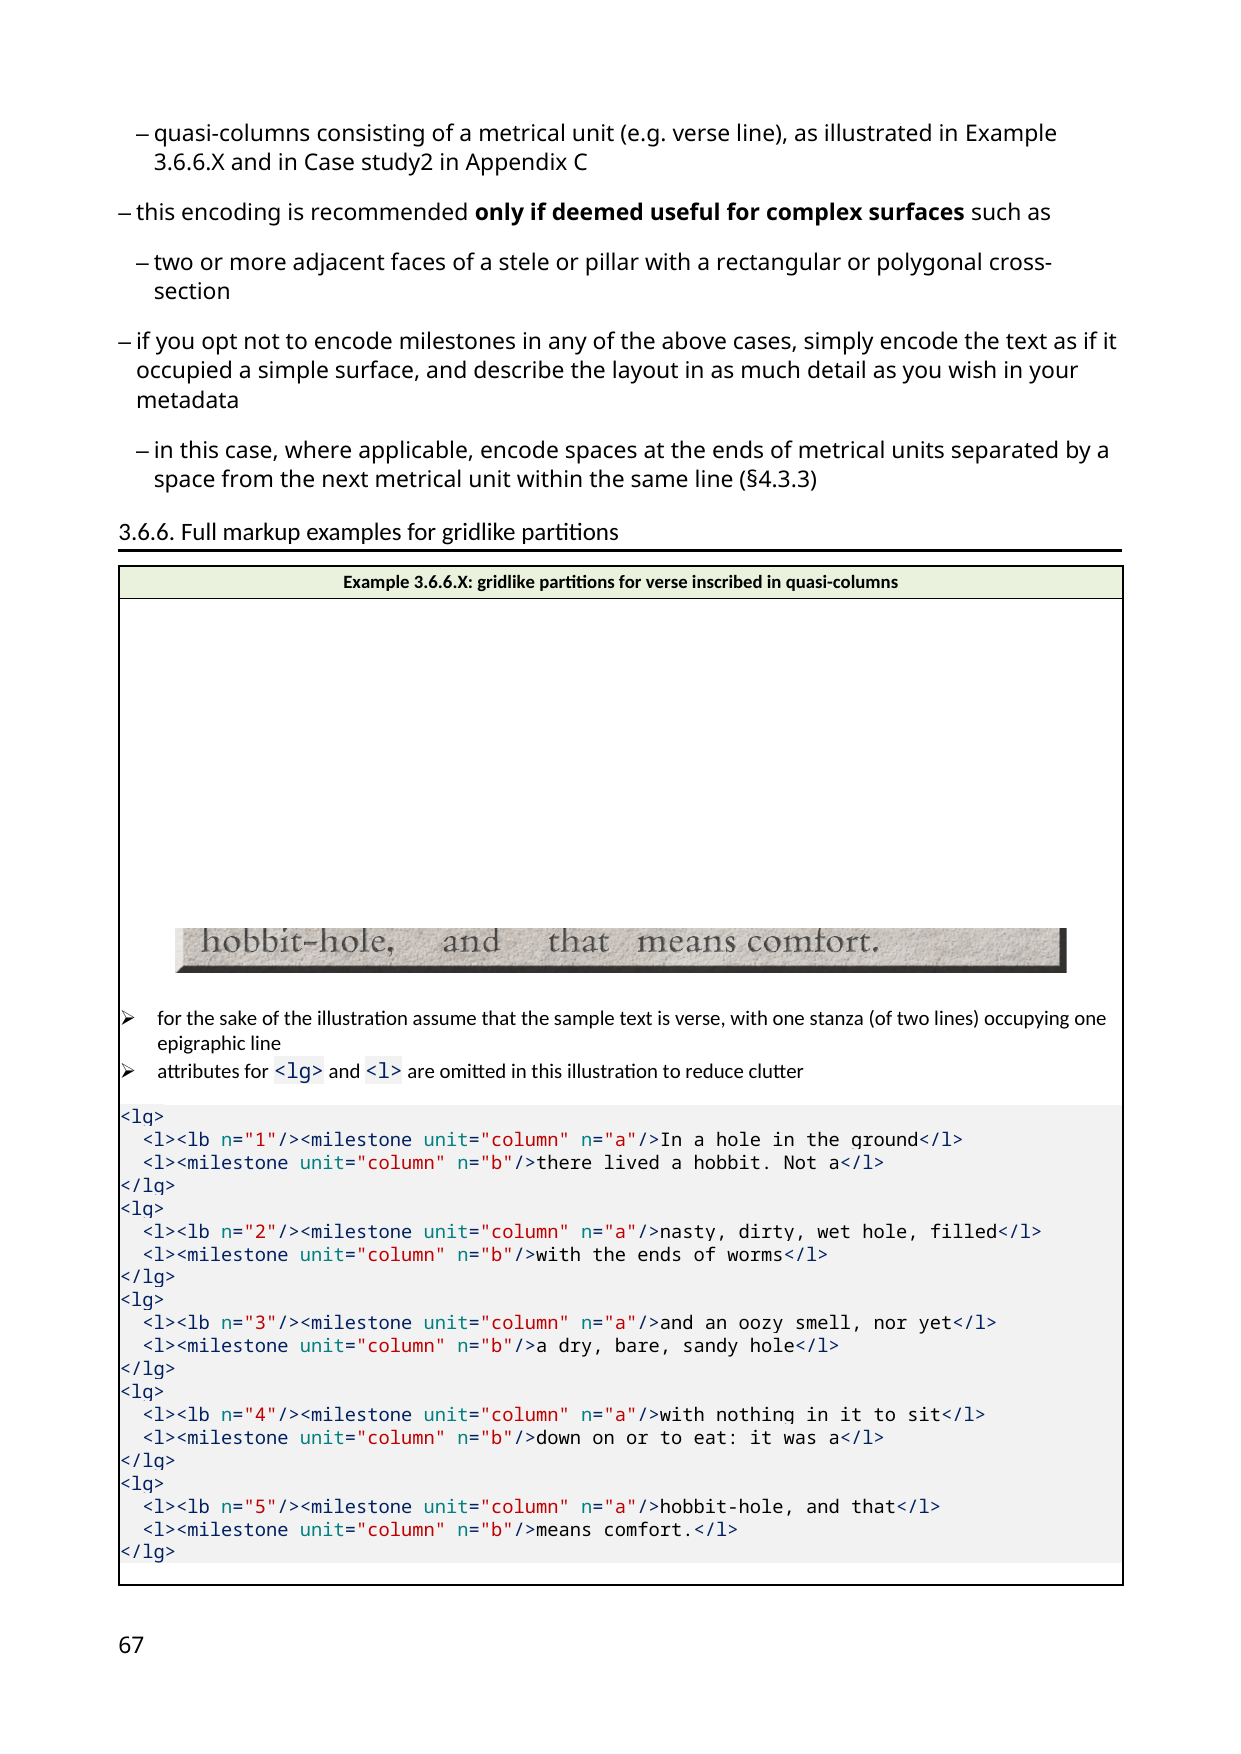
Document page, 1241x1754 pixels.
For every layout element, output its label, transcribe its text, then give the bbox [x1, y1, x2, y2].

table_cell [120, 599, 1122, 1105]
subtitle Full markup examples for gridlike partitions [118, 514, 1122, 549]
picture [175, 928, 1067, 973]
list two or more adjacent faces of a stele or pillar with a rectangular or polygonal cross-section [136, 247, 1122, 306]
list in this case, where applicable, encode spaces at the ends of metrical units separated by a space from the next metrical unit within the same line (§4.3.3) [136, 435, 1122, 493]
list if you opt not to encode milestones in any of the above cases, simply encode the text as if it occupied a simple surface, and describe the layout in as much detail as you wish in your metadata [118, 326, 1122, 414]
list quasi-columns consisting of a metrical unit (e.g. verse line), as illustrated in Example 3.6.6.A and in Case study2 in Appendix C [136, 118, 1122, 176]
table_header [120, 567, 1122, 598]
list this encoding is recommended only if deemed useful for complex surfaces such as [118, 197, 1122, 226]
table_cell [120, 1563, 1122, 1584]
